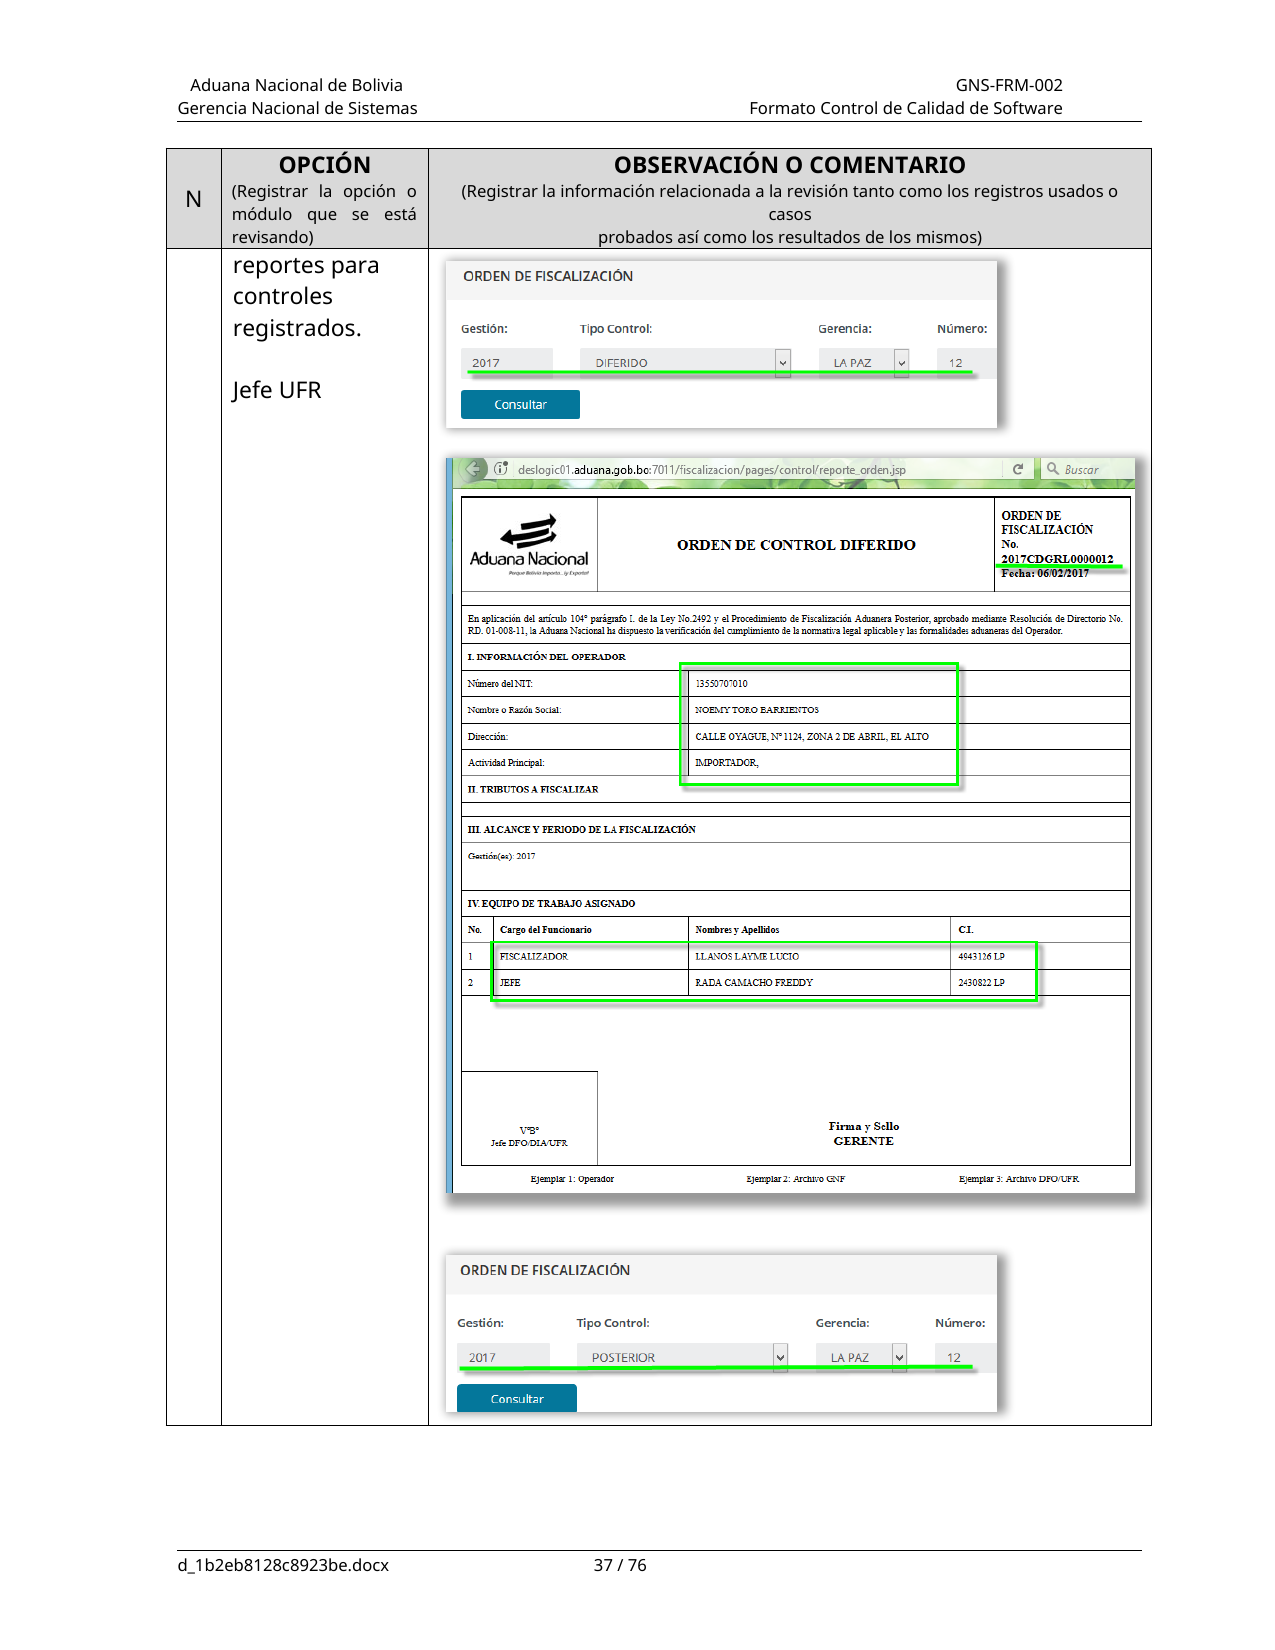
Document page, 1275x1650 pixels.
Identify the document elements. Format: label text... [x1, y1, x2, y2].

table_header N [167, 149, 221, 248]
picture [446, 458, 1135, 1193]
table_cell Reportes - Orden de Fiscalización. Prueba de emisión de reportes para controles registrados. Jefe UFR [222, 249, 428, 1424]
table_header OBSERVACIÓN O COMENTARIO (Registrar la información relacionada a la revisión tanto como los registros usados o casos probados así como los resultados de los mismos) [429, 149, 1151, 248]
table_cell El proceso emite correctamente los datos. CORRECTO [429, 249, 1151, 1424]
picture [446, 1255, 997, 1412]
picture [446, 261, 997, 428]
table_header OPCIÓN (Registrar la opción o módulo que se está revisando) [222, 149, 428, 248]
table_cell [167, 249, 221, 1424]
